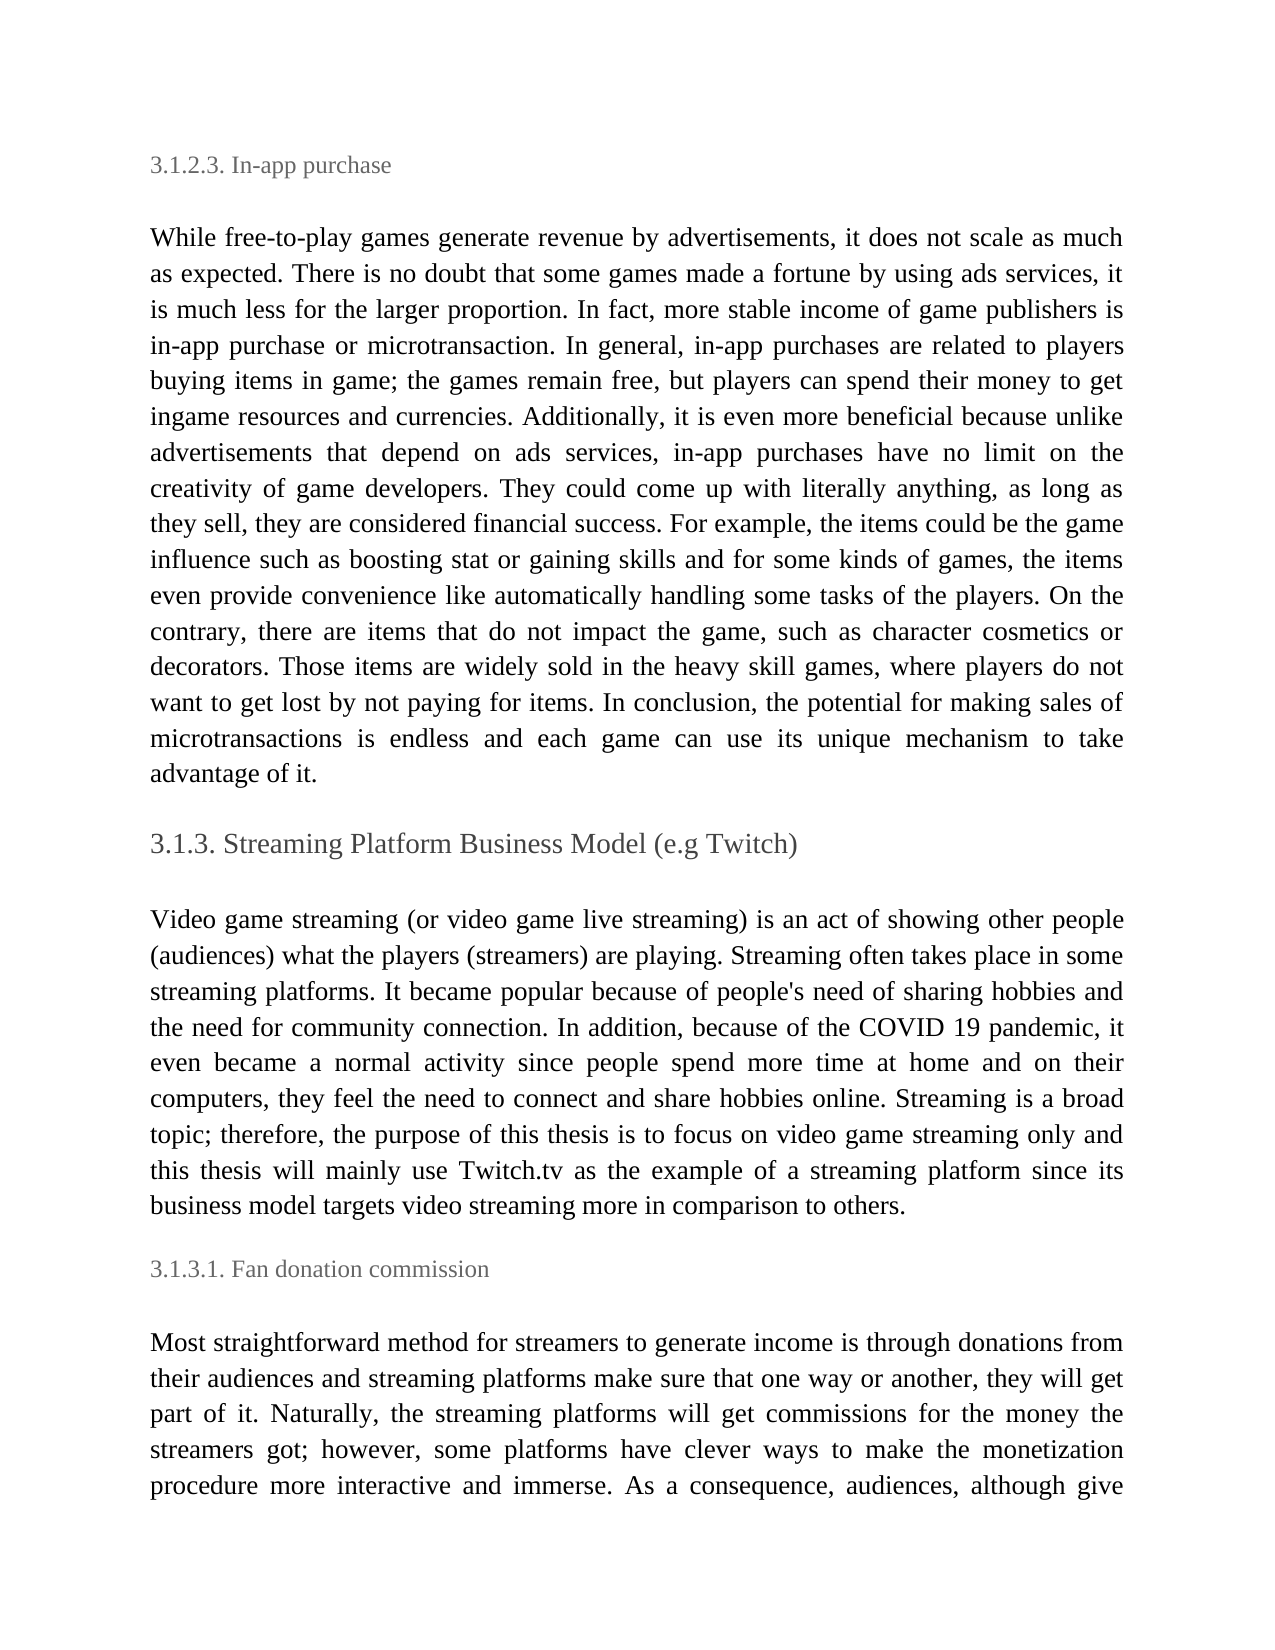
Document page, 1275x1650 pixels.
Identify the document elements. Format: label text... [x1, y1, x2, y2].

subtitle 3.1.3.1. Fan donation commission [150, 1254, 1125, 1283]
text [150, 1326, 1125, 1500]
subtitle 3.1.2.3. In-app purchase [150, 150, 1125, 179]
text While free-to-play games generate revenue by advertisements, it does not scale as much as expected. There is no doubt that some games made a fortune by using ads services, it is much less for the larger proportion. In fact, more stable income of game publishers is in-app purchase or microtransaction. In general, in-app purchases are related to players buying items in game; the games remain free, but players can spend their money to get ingame resources and currencies. Additionally, it is even more beneficial because unlike advertisements that depend on ads services, in-app purchases have no limit on the creativity of game developers. They could come up with literally anything, as long as they sell, they are considered financial success. For example, the items could be the game influence such as boosting stat or gaining skills and for some kinds of games, the items even provide convenience like automatically handling some tasks of the players. On the contrary, there are items that do not impact the game, such as character cosmetics or decorators. Those items are widely sold in the heavy skill games, where players do not want to get lost by not paying for items. In conclusion, the potential for making sales of microtransactions is endless and each game can use its unique mechanism to take advantage of it. [150, 222, 1125, 789]
text Video game streaming (or video game live streaming) is an act of showing other people (audiences) what the players (streamers) are playing. Streaming often takes place in some streaming platforms. It became popular because of people's need of sharing hobbies and the need for community connection. In addition, because of the COVID 19 pandemic, it even became a normal activity since people spend more time at home and on their computers, they feel the need to connect and share hobbies online. Streaming is a broad topic; therefore, the purpose of this thesis is to focus on video game streaming only and this thesis will mainly use Twitch.tv as the example of a streaming platform since its business model targets video streaming more in comparison to others. [150, 904, 1125, 1221]
subtitle 3.1.3. Streaming Platform Business Model (e.g Twitch) [150, 827, 1125, 860]
